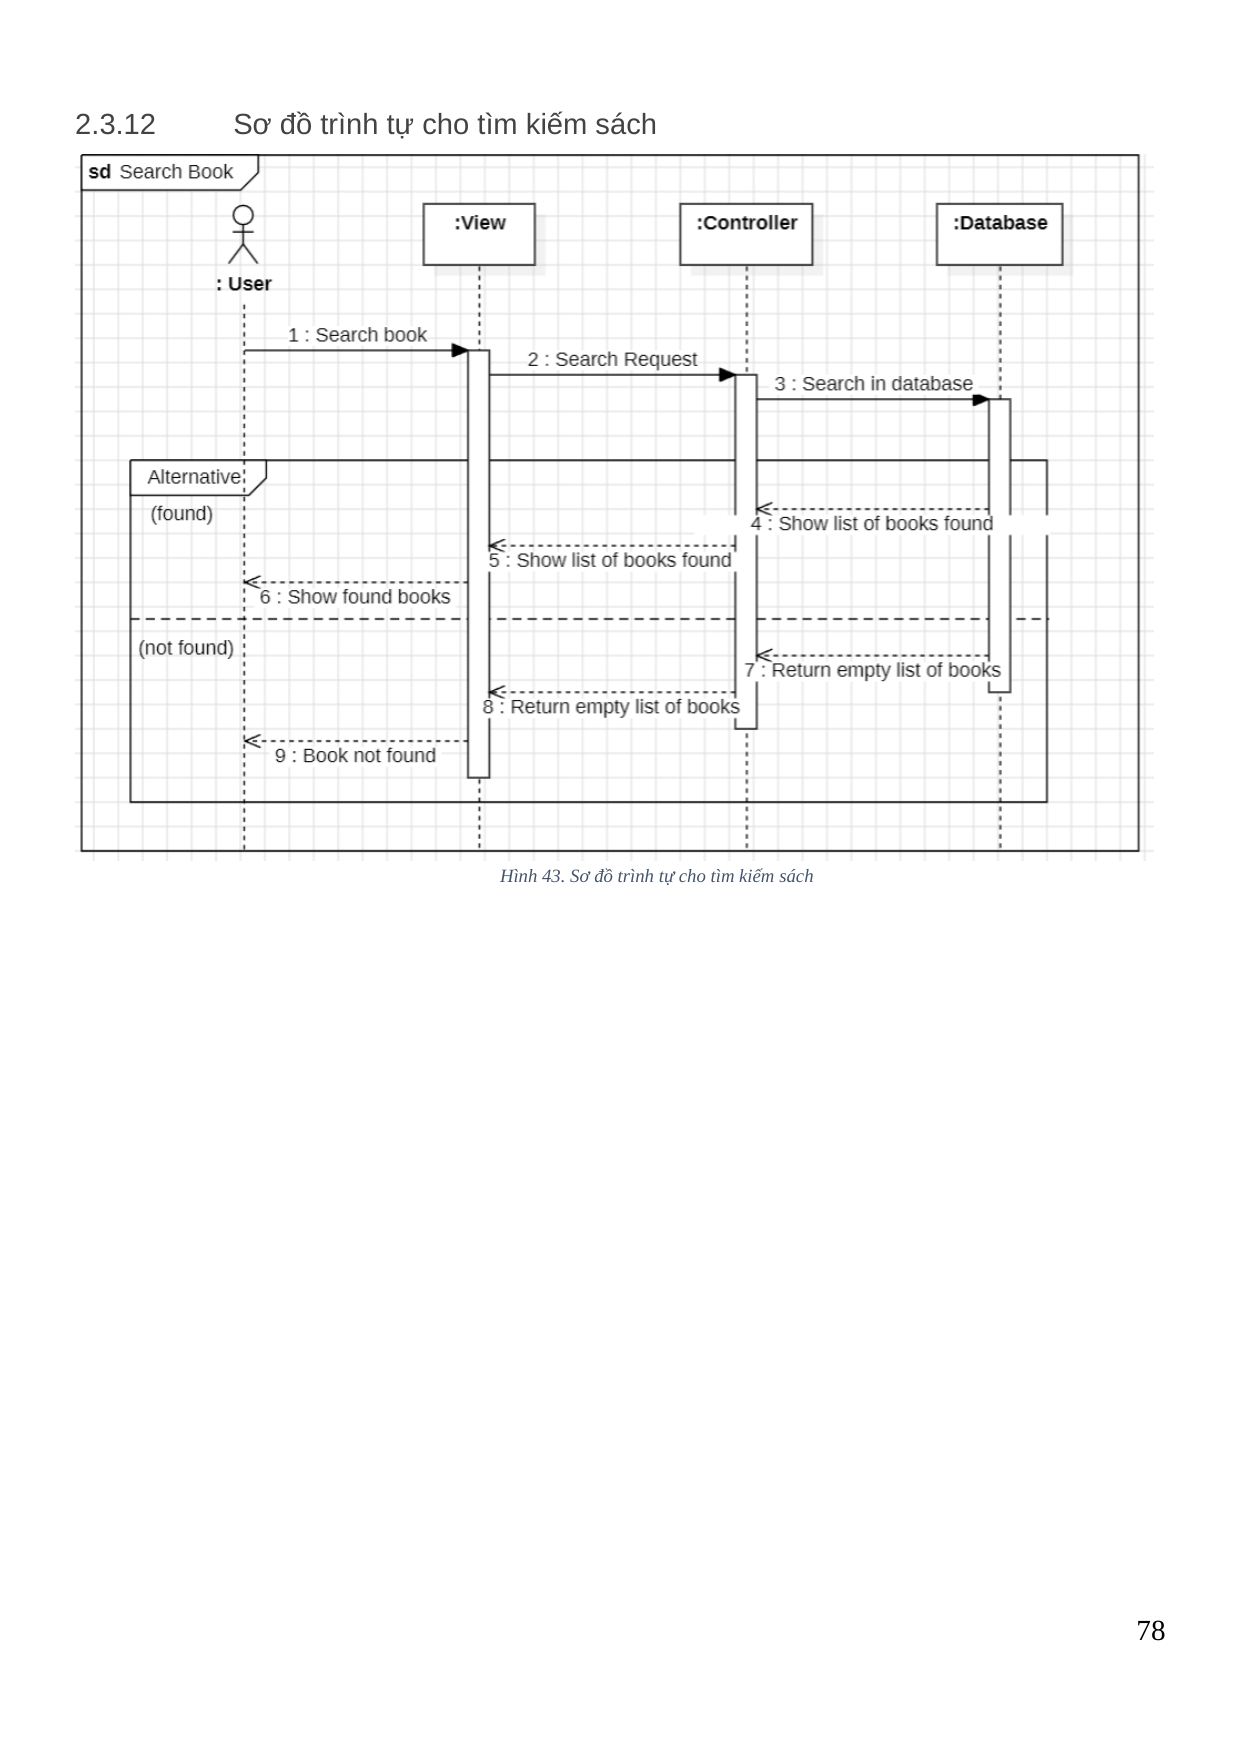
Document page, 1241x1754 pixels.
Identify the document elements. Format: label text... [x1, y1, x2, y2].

subtitle Sơ đồ trình tự cho tìm kiếm sách [75, 107, 1165, 141]
text Hình 43. Sơ đồ trình tự cho tìm kiếm sách [75, 864, 1165, 886]
picture [75, 154, 1154, 861]
